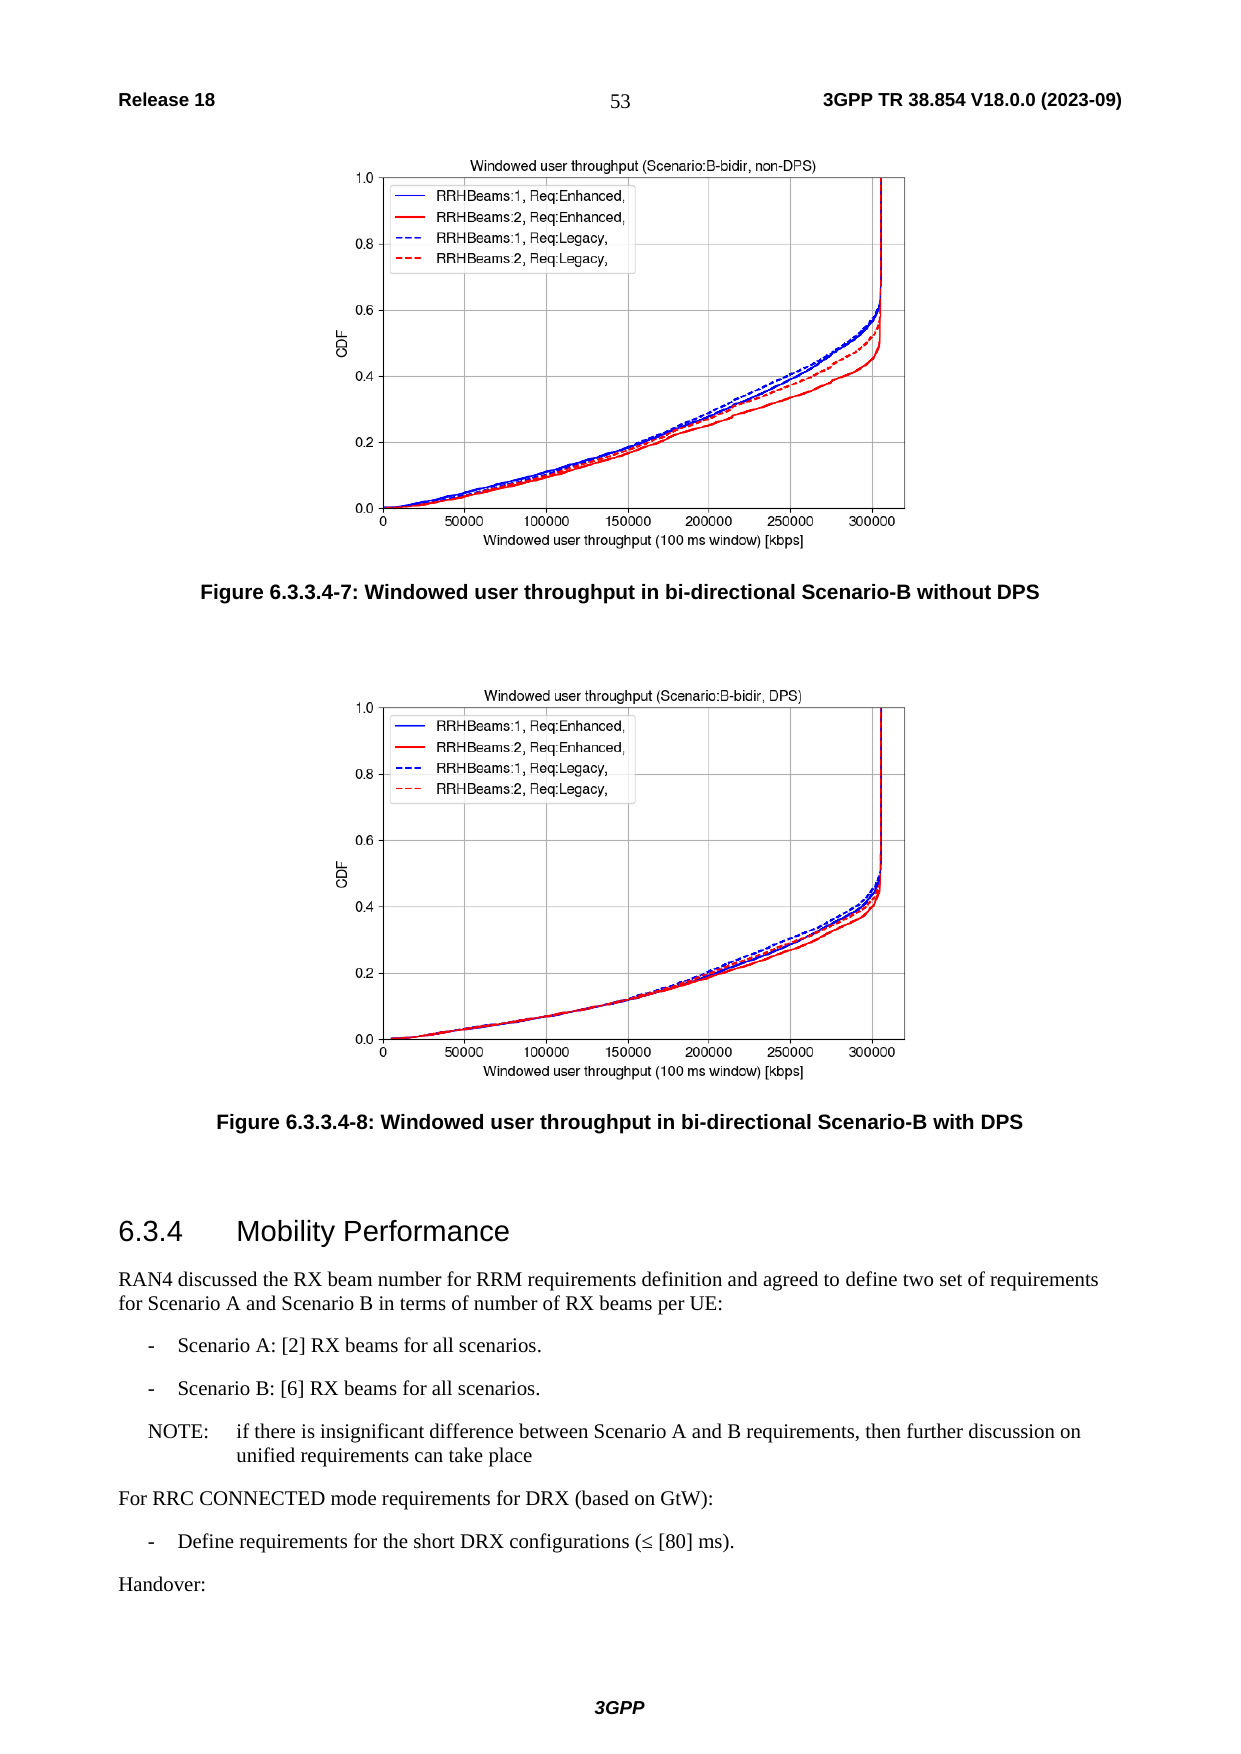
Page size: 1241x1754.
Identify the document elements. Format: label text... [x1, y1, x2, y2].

subtitle 6.3.4 Mobility Performance [118, 1214, 1122, 1248]
text Figure 6.3.3.4-7: Windowed user throughput in bi-directional Scenario-B without DPS [118, 580, 1122, 604]
text RAN4 discussed the RX beam number for RRM requirements definition and agreed to define two set of requirements for Scenario A and Scenario B in terms of number of RX beams per UE: [118, 1266, 1122, 1314]
text - Scenario A: [2] RX beams for all scenarios. [148, 1333, 1122, 1357]
text - Scenario B: [6] RX beams for all scenarios. [148, 1376, 1122, 1400]
text - Define requirements for the short DRX configurations (≤ [80] ms). [148, 1529, 1122, 1553]
text NOTE: if there is insignificant difference between Scenario A and B requirements, then further discussion on unified requirements can take place [148, 1419, 1122, 1467]
text For RRC CONNECTED mode requirements for DRX (based on GtW): [118, 1486, 1122, 1510]
text Handover: [118, 1571, 1122, 1596]
picture [323, 677, 917, 1092]
text Figure 6.3.3.4-8: Windowed user throughput in bi-directional Scenario-B with DPS [118, 1110, 1122, 1134]
picture [323, 147, 917, 561]
